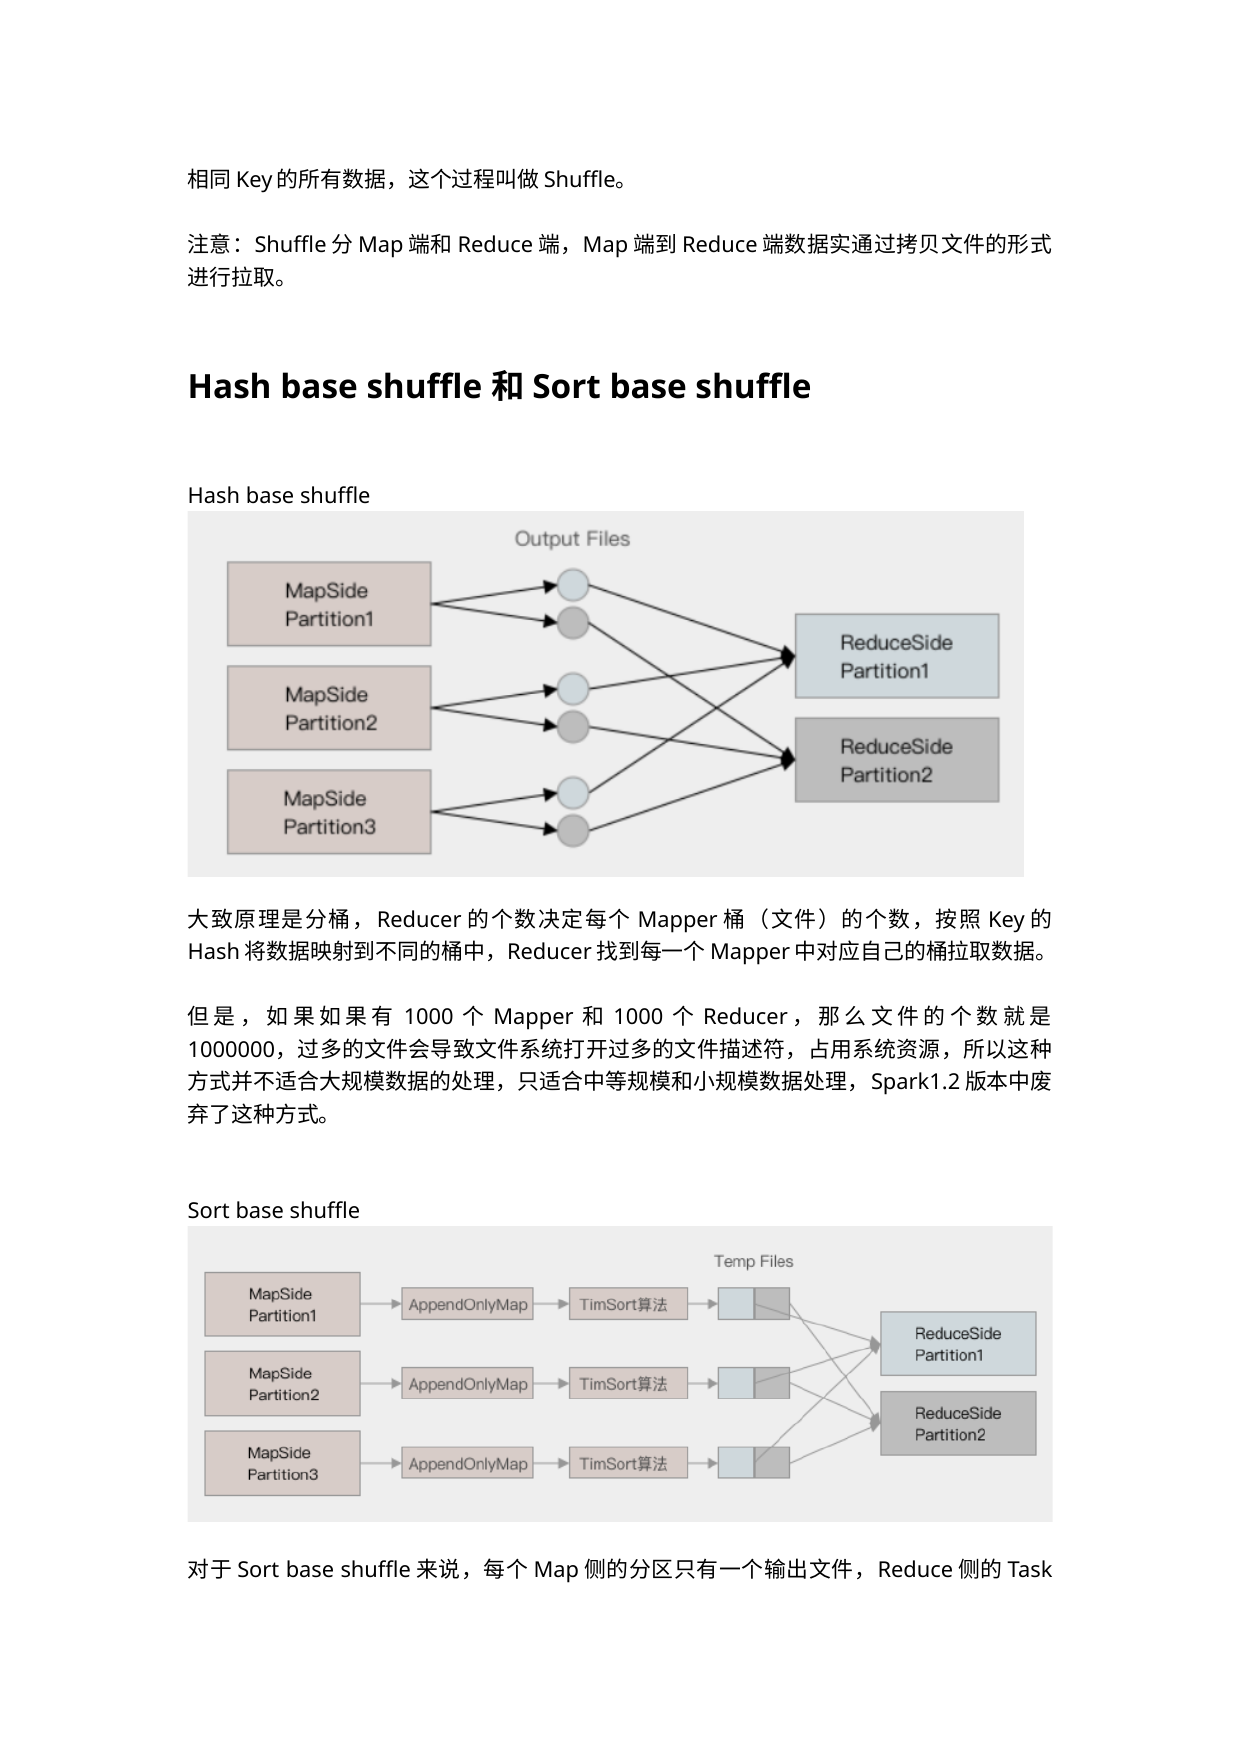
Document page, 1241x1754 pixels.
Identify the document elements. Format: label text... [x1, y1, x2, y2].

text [187, 162, 1053, 194]
picture [187, 511, 1024, 877]
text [187, 1551, 1053, 1584]
subtitle Hash base shuffle 和 Sort base shuffle [187, 352, 1053, 417]
text 注意：Shuffle分Map端和Reduce端，Map端到Reduce端数据实通过拷贝文件的形式进行拉取。 [187, 227, 1053, 292]
text 大致原理是分桶，Reducer的个数决定每个Mapper桶（文件）的个数，按照Key的Hash将数据映射到不同的桶中，Reducer找到每一个Mapper中对应自己的桶拉取数据。 [187, 901, 1053, 966]
text Sort base shuffle [187, 1194, 1053, 1226]
text 但是，如果如果有1000个Mapper和1000个Reducer，那么文件的个数就是1000000，过多的文件会导致文件系统打开过多的文件描述符，占用系统资源，所以这种方式并不适合大规模数据的处理，只适合中等规模和小规模数据处理，Spark1.2版本中废弃了这种方式。 [187, 999, 1053, 1129]
text Hash base shuffle [187, 479, 1053, 511]
picture [187, 1226, 1053, 1522]
